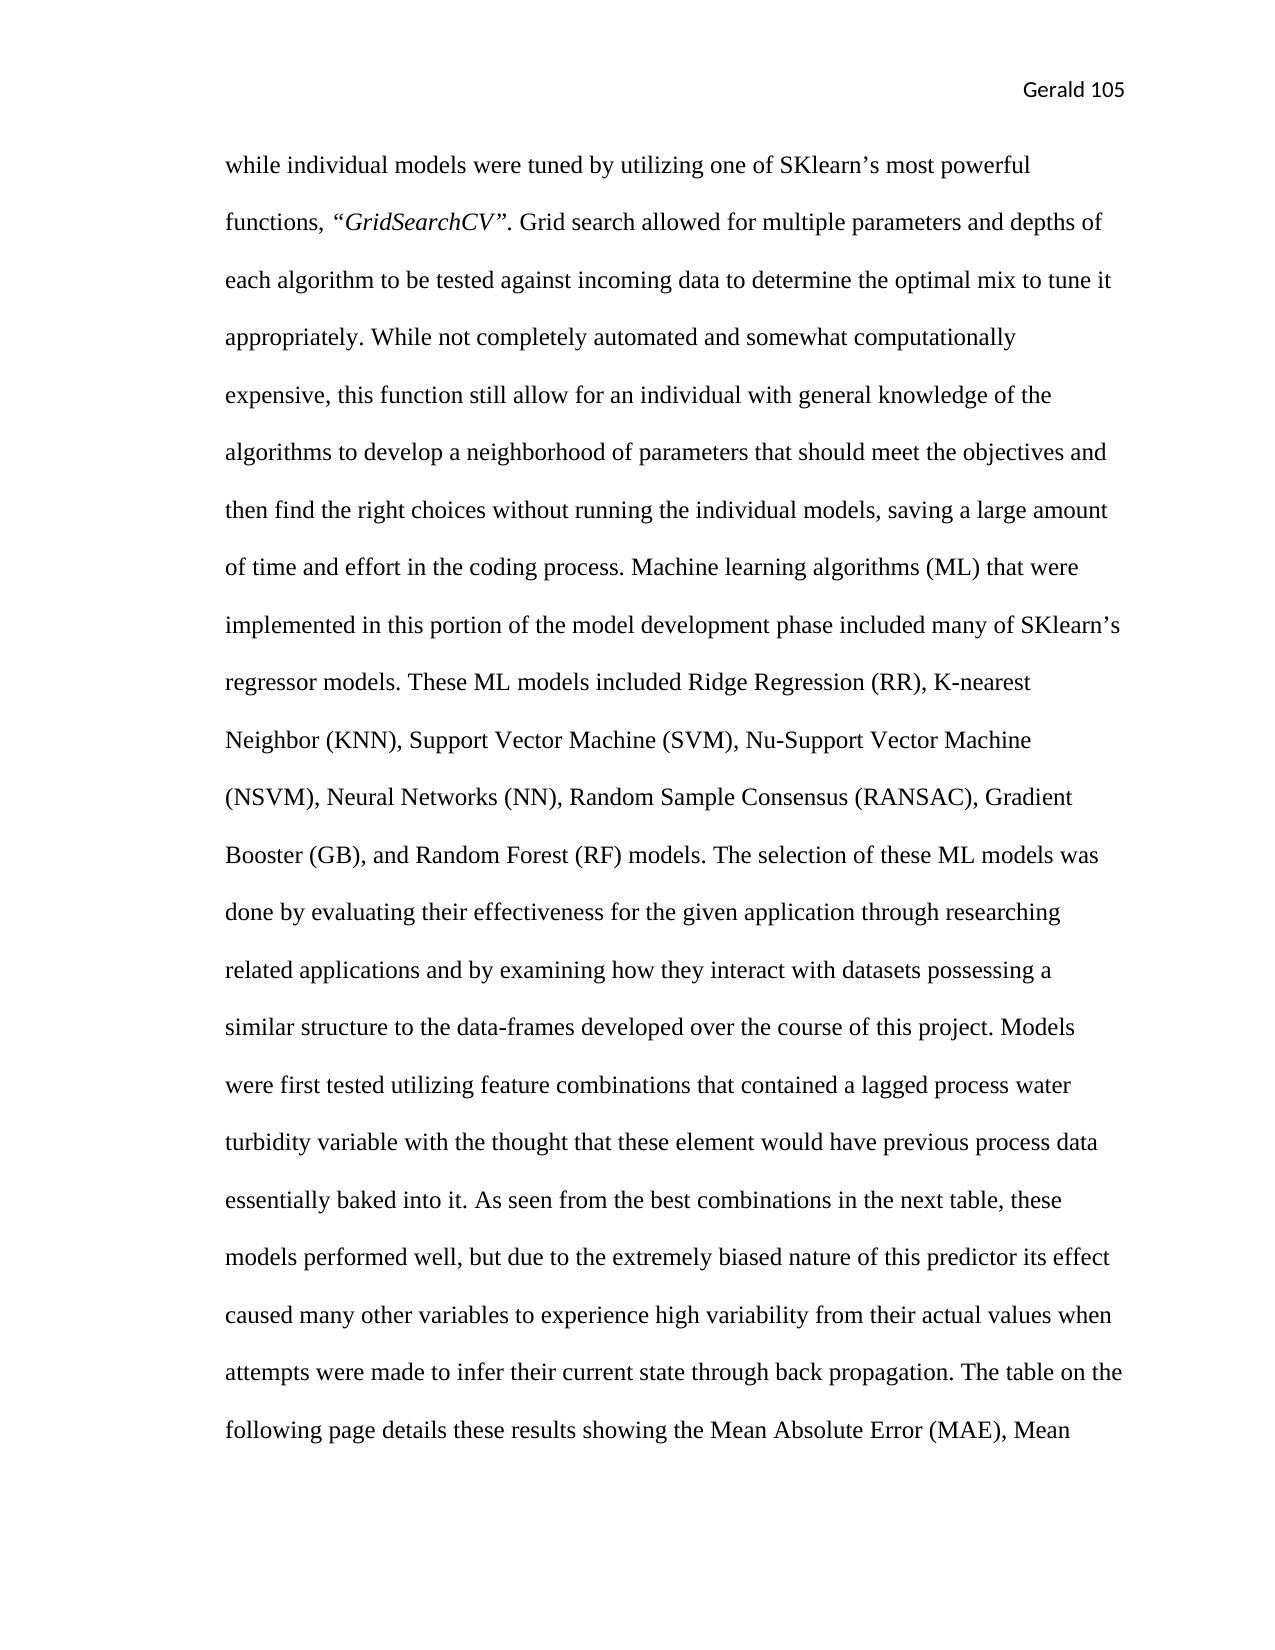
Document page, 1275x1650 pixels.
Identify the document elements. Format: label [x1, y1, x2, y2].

text [225, 150, 1125, 1444]
